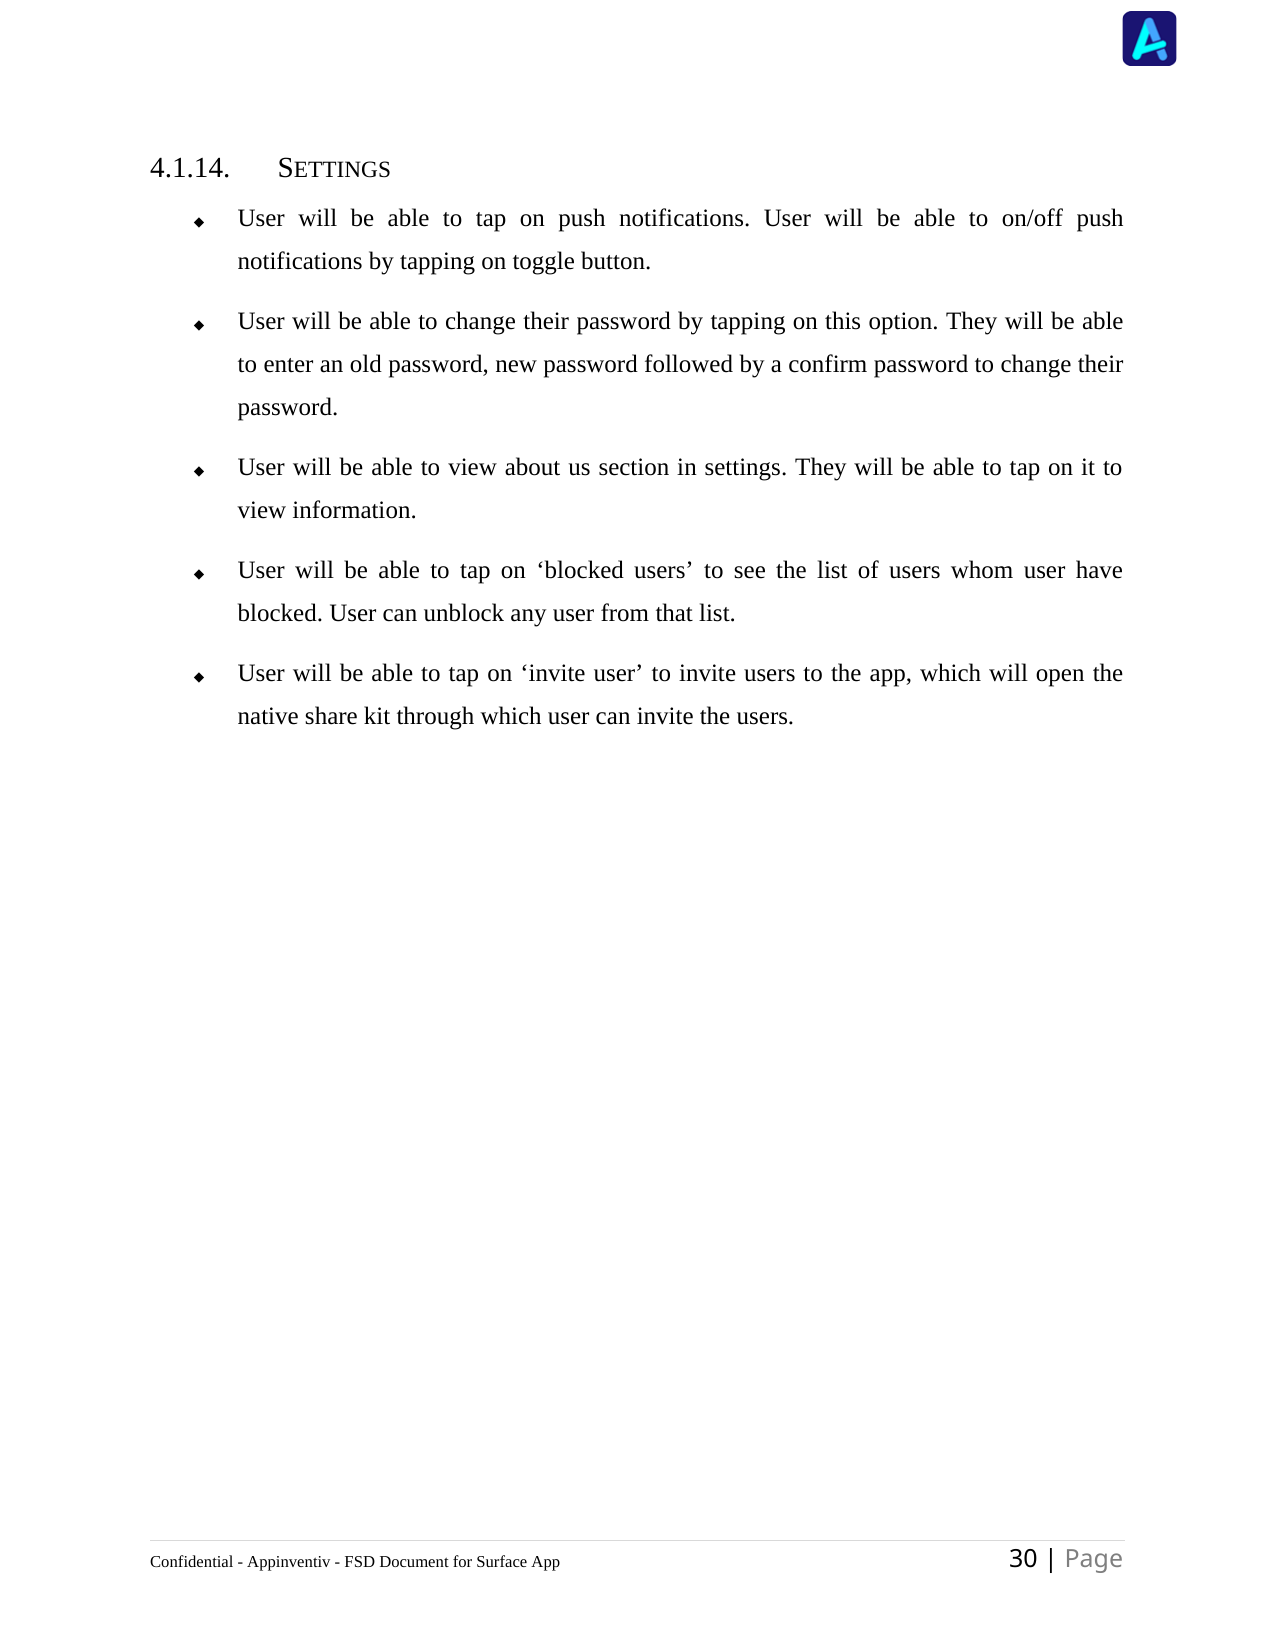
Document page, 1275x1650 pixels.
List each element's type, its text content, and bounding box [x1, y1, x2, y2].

list User will be able to tap on push notifications. User will be able to on/off push notifications by tapping on toggle button. [194, 203, 1125, 275]
picture [1122, 11, 1177, 66]
list User will be able to tap on ‘blocked users’ to see the list of users whom user have blocked. User can unblock any user from that list. [194, 555, 1125, 627]
list User will be able to view about us section in settings. They will be able to tap on it to view information. [194, 452, 1125, 524]
subtitle Settings [150, 150, 1125, 183]
list User will be able to tap on ‘invite user’ to invite users to the app, which will open the native share kit through which user can invite the users. [194, 658, 1125, 729]
list User will be able to change their password by tapping on this option. They will be able to enter an old password, new password followed by a confirm password to change their password. [194, 306, 1125, 421]
